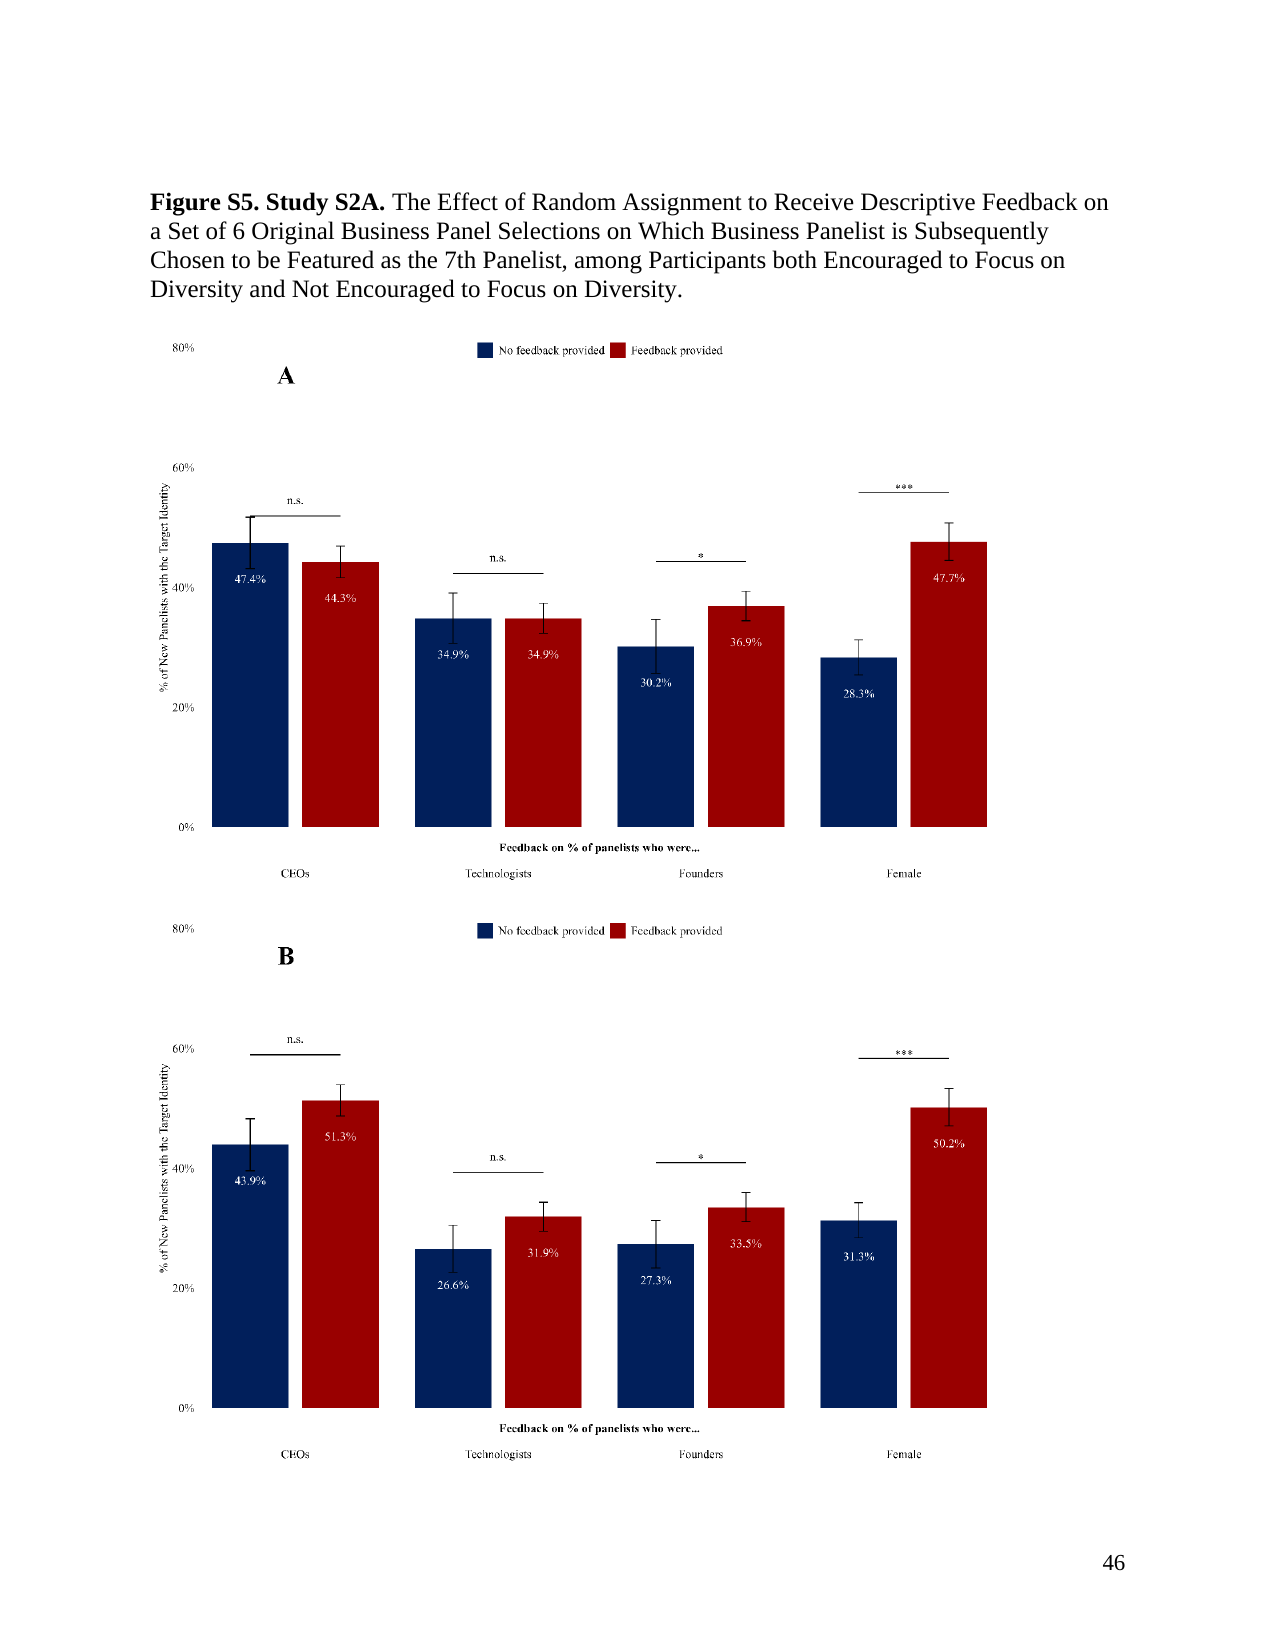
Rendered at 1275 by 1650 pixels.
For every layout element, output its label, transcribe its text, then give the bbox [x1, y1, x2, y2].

picture [150, 315, 1012, 1485]
subtitle Figure S5. Study S2A. The Effect of Random Assignment to Receive Descriptive Feedback on a Set of 6 Original Business Panel Selections on Which Business Panelist is Subsequently Chosen to be Featured as the 7th Panelist, among Participants both Encouraged to Focus on Diversity and Not Encouraged to Focus on Diversity. [150, 187, 1125, 302]
